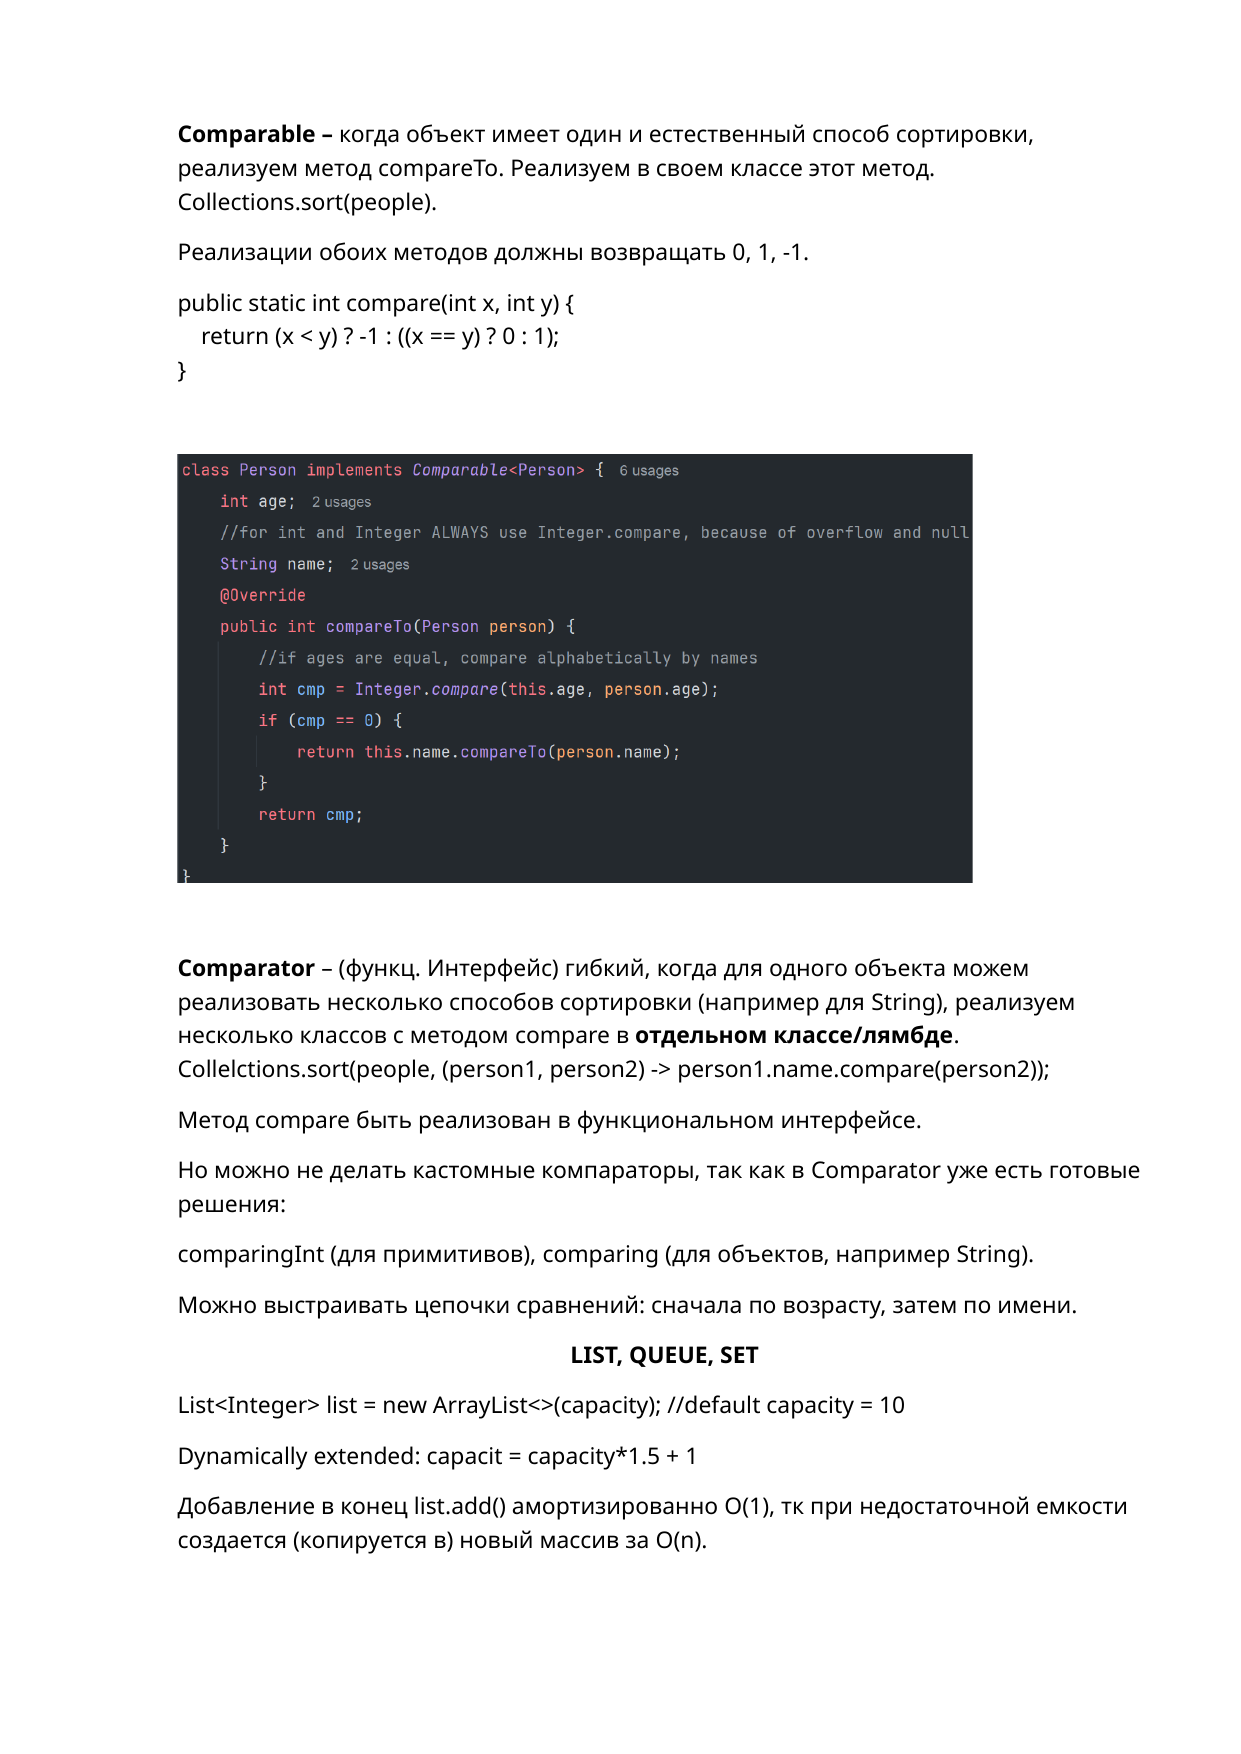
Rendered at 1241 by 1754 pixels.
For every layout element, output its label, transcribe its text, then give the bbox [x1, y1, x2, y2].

text Реализации обоих методов должны возвращать 0, 1, -1. [177, 236, 1152, 267]
text comparingInt (для примитивов), comparing (для объектов, например String). [177, 1238, 1152, 1269]
text Можно выстраивать цепочки сравнений: сначала по возрасту, затем по имени. [177, 1289, 1152, 1320]
text List<Integer> list = new ArrayList<>(capacity); //default capacity = 10 [177, 1389, 1152, 1421]
text Comparable – когда объект имеет один и естественный способ сортировки, реализуем метод compareTo. Реализуем в своем классе этот метод. Collections.sort(people). [177, 118, 1152, 217]
picture [177, 454, 973, 883]
text public static int compare(int x, int y) { return (x < y) ? -1 : ((x == y) ? 0 : 1); } [177, 286, 1152, 385]
text Comparator – (функц. Интерфейс) гибкий, когда для одного объекта можем реализовать несколько способов сортировки (например для String), реализуем несколько классов с методом compare в отдельном классе/лямбде. Collelctions.sort(people, (person1, person2) -> person1.name.compare(person2)); [177, 952, 1152, 1084]
text LIST, QUEUE, SET [177, 1339, 1152, 1370]
text Dynamically extended: capacit = capacity*1.5 + 1 [177, 1440, 1152, 1471]
text Добавление в конец list.add() амортизированно O(1), тк при недостаточной емкости создается (копируется в) новый массив за O(n). [177, 1490, 1152, 1555]
text Метод compare быть реализован в функциональном интерфейсе. [177, 1104, 1152, 1135]
text Но можно не делать кастомные компараторы, так как в Comparator уже есть готовые решения: [177, 1154, 1152, 1219]
